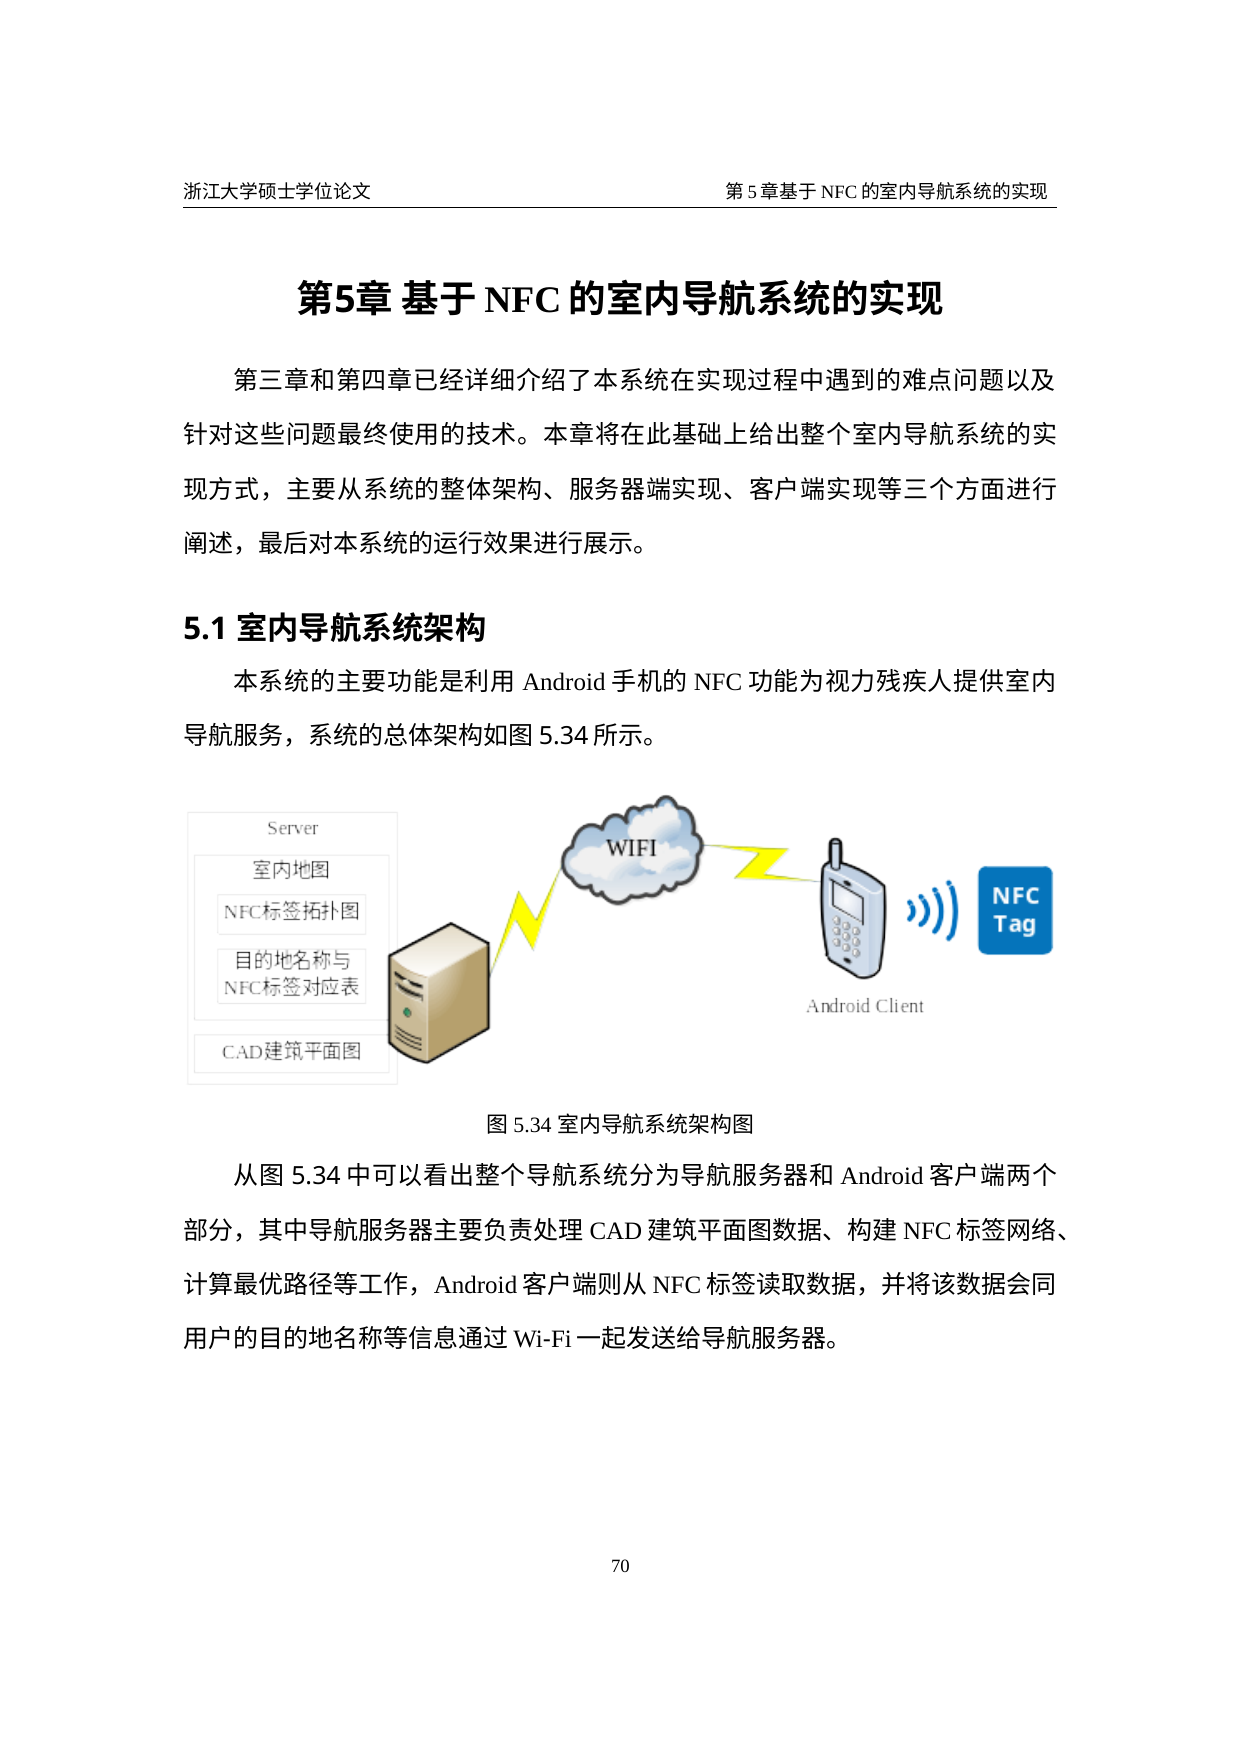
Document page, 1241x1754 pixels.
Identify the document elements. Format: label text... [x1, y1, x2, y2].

subtitle 室内导航系统架构 [183, 603, 1057, 648]
text 第三章和第四章已经详细介绍了本系统在实现过程中遇到的难点问题以及针对这些问题最终使用的技术。本章将在此基础上给出整个室内导航系统的实现方式，主要从系统的整体架构、服务器端实现、客户端实现等三个方面进行阐述，最后对本系统的运行效果进行展示。 [183, 361, 1057, 560]
subtitle 基于NFC的室内导航系统的实现 [183, 268, 1057, 323]
